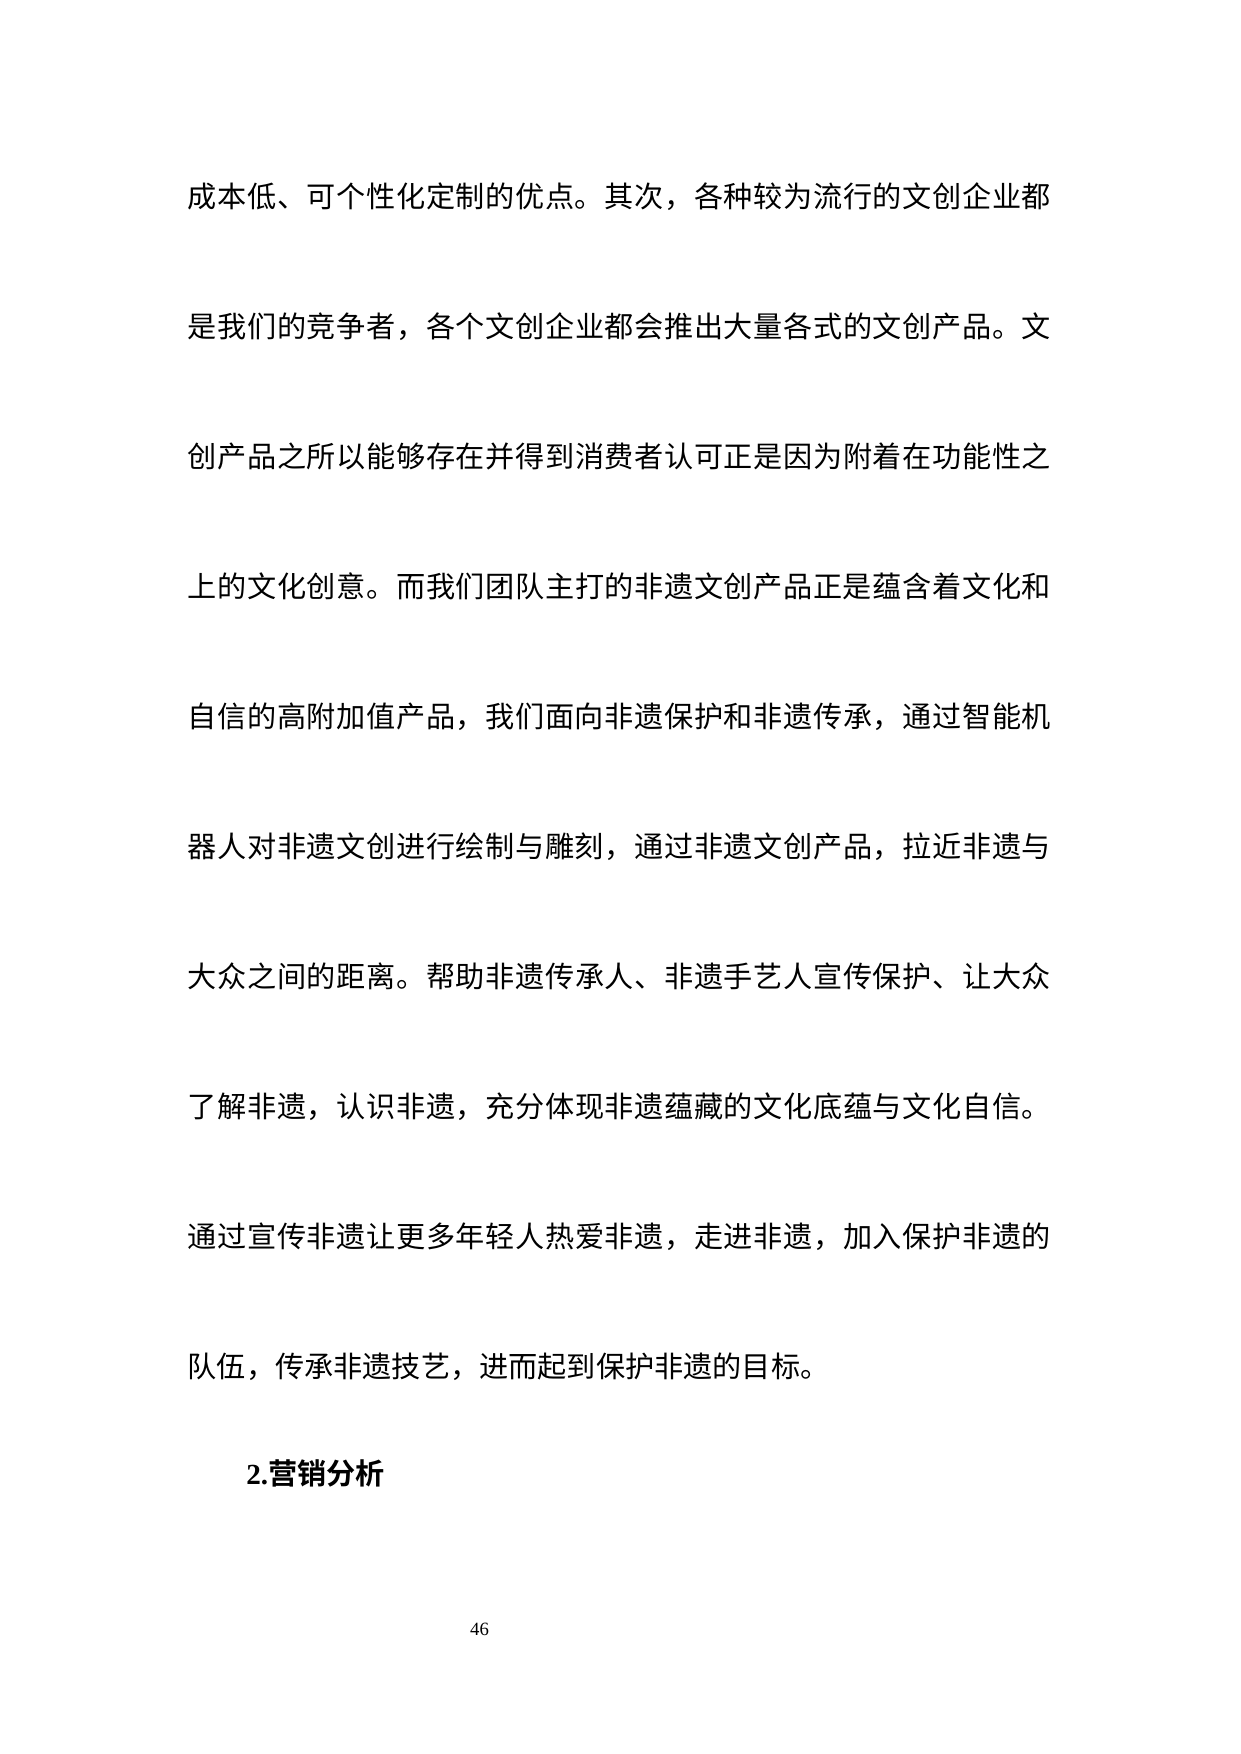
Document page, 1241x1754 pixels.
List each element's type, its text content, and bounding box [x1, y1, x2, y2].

text 2.营销分析 [187, 1439, 1053, 1504]
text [187, 162, 1053, 1397]
